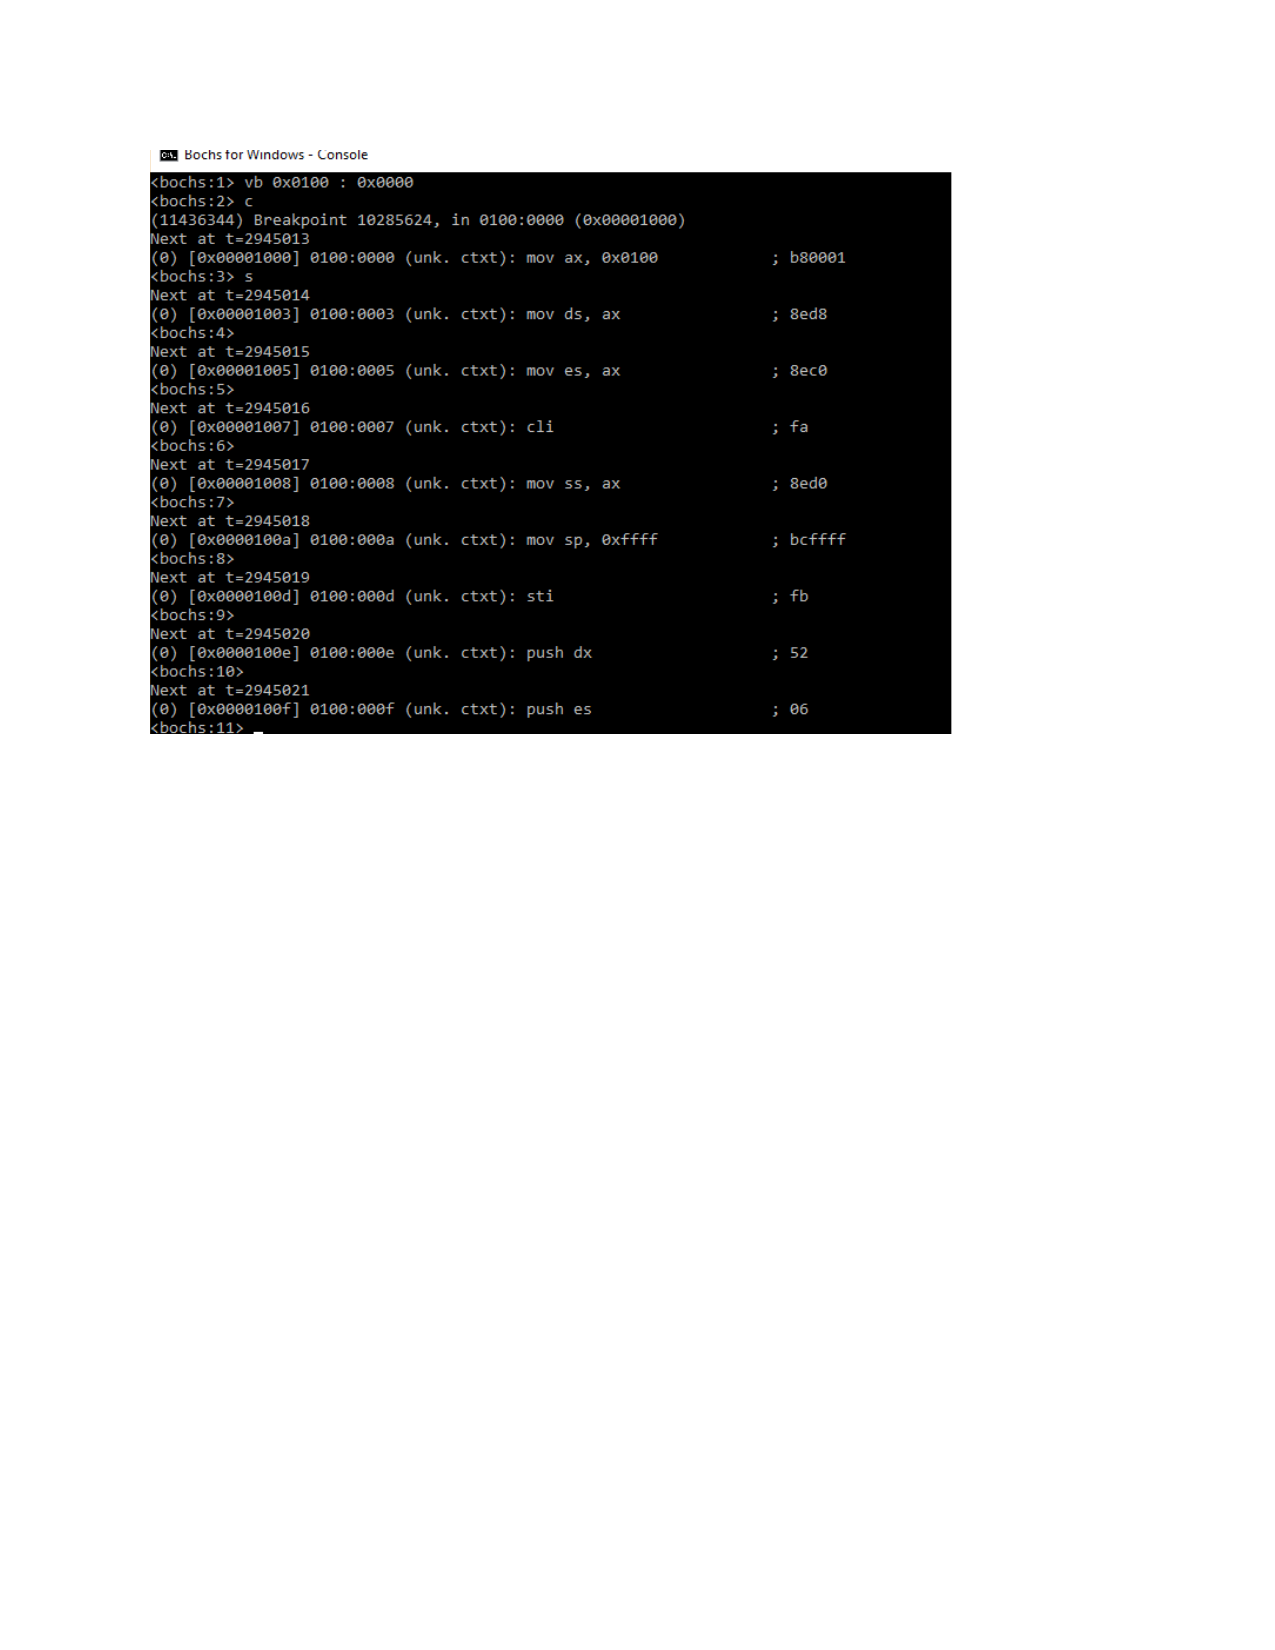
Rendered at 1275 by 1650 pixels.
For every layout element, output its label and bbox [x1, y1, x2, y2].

picture [150, 150, 952, 734]
